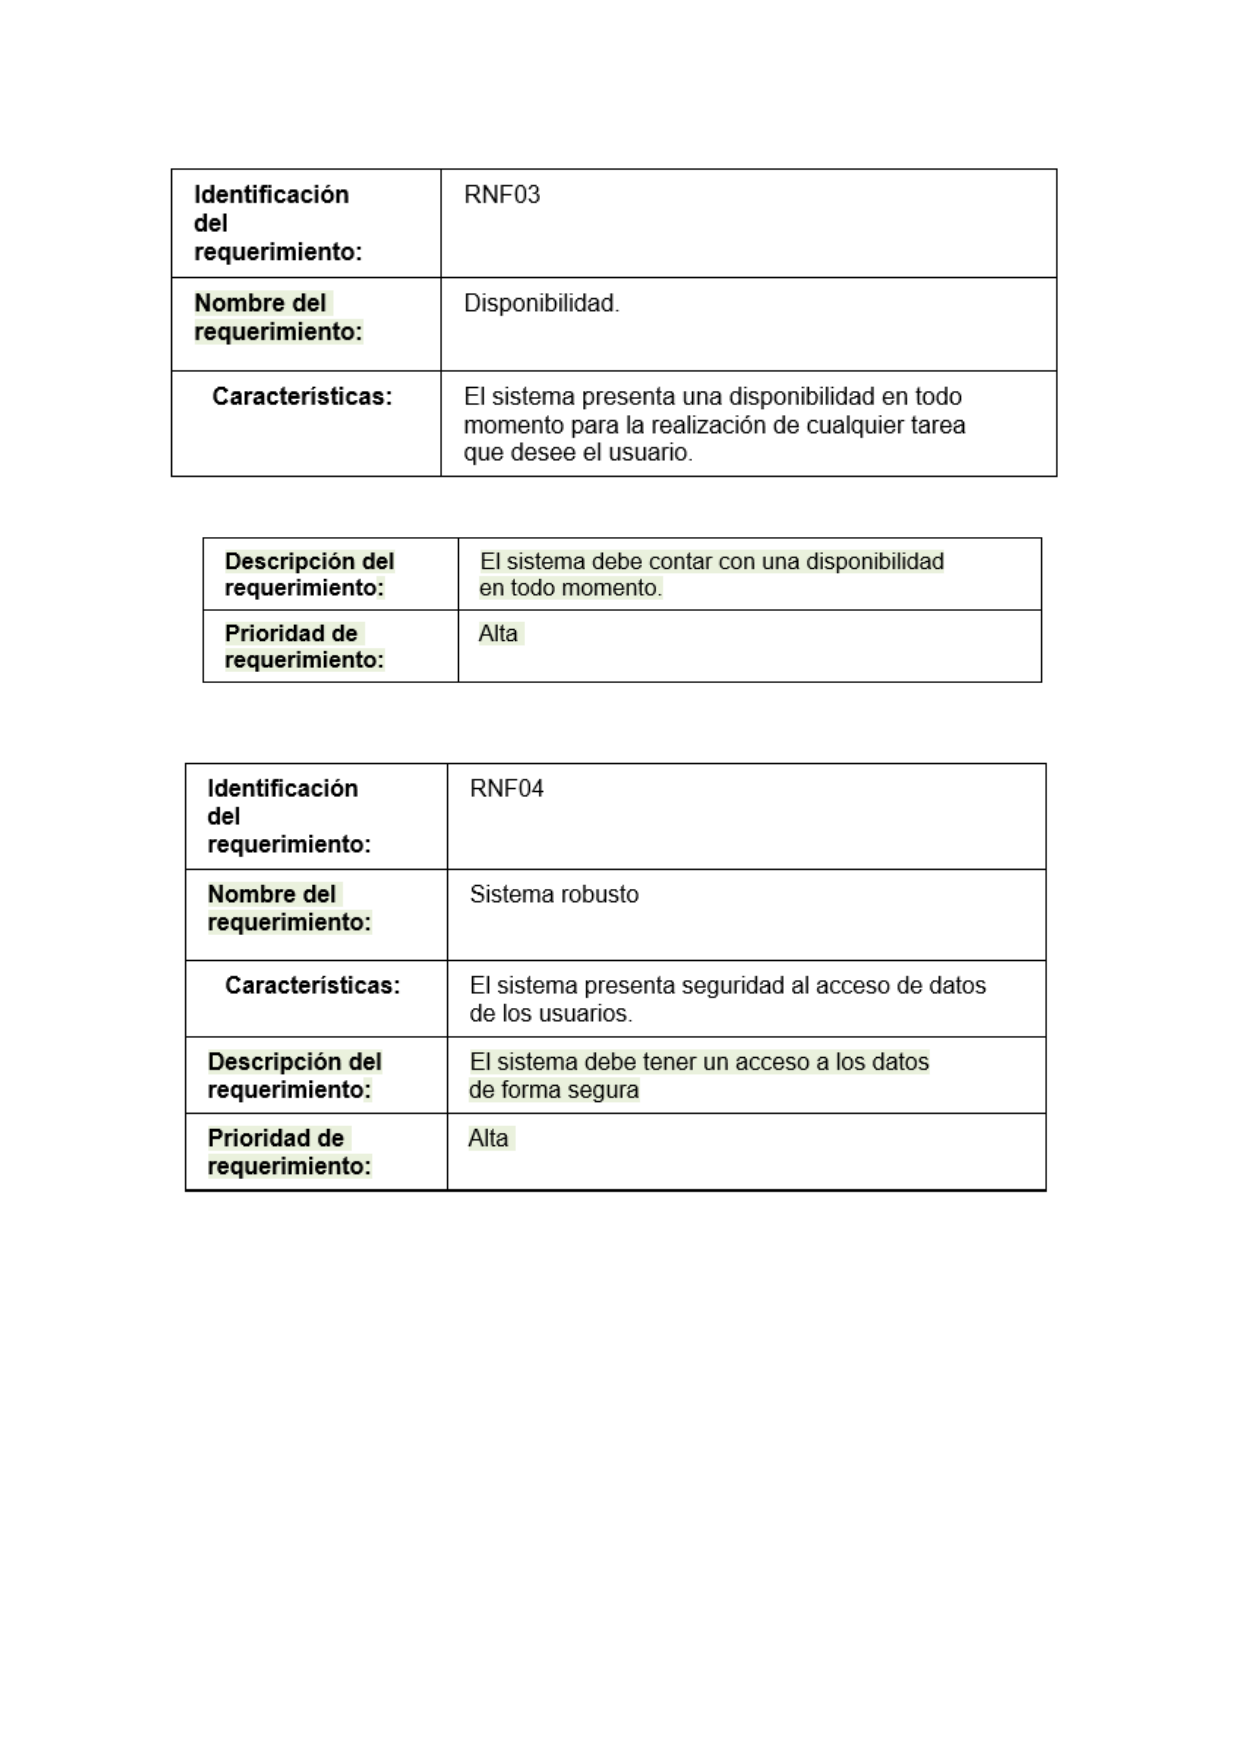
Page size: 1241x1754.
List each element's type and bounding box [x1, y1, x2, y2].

picture [150, 150, 1091, 515]
picture [150, 518, 1091, 708]
picture [150, 742, 1091, 1226]
